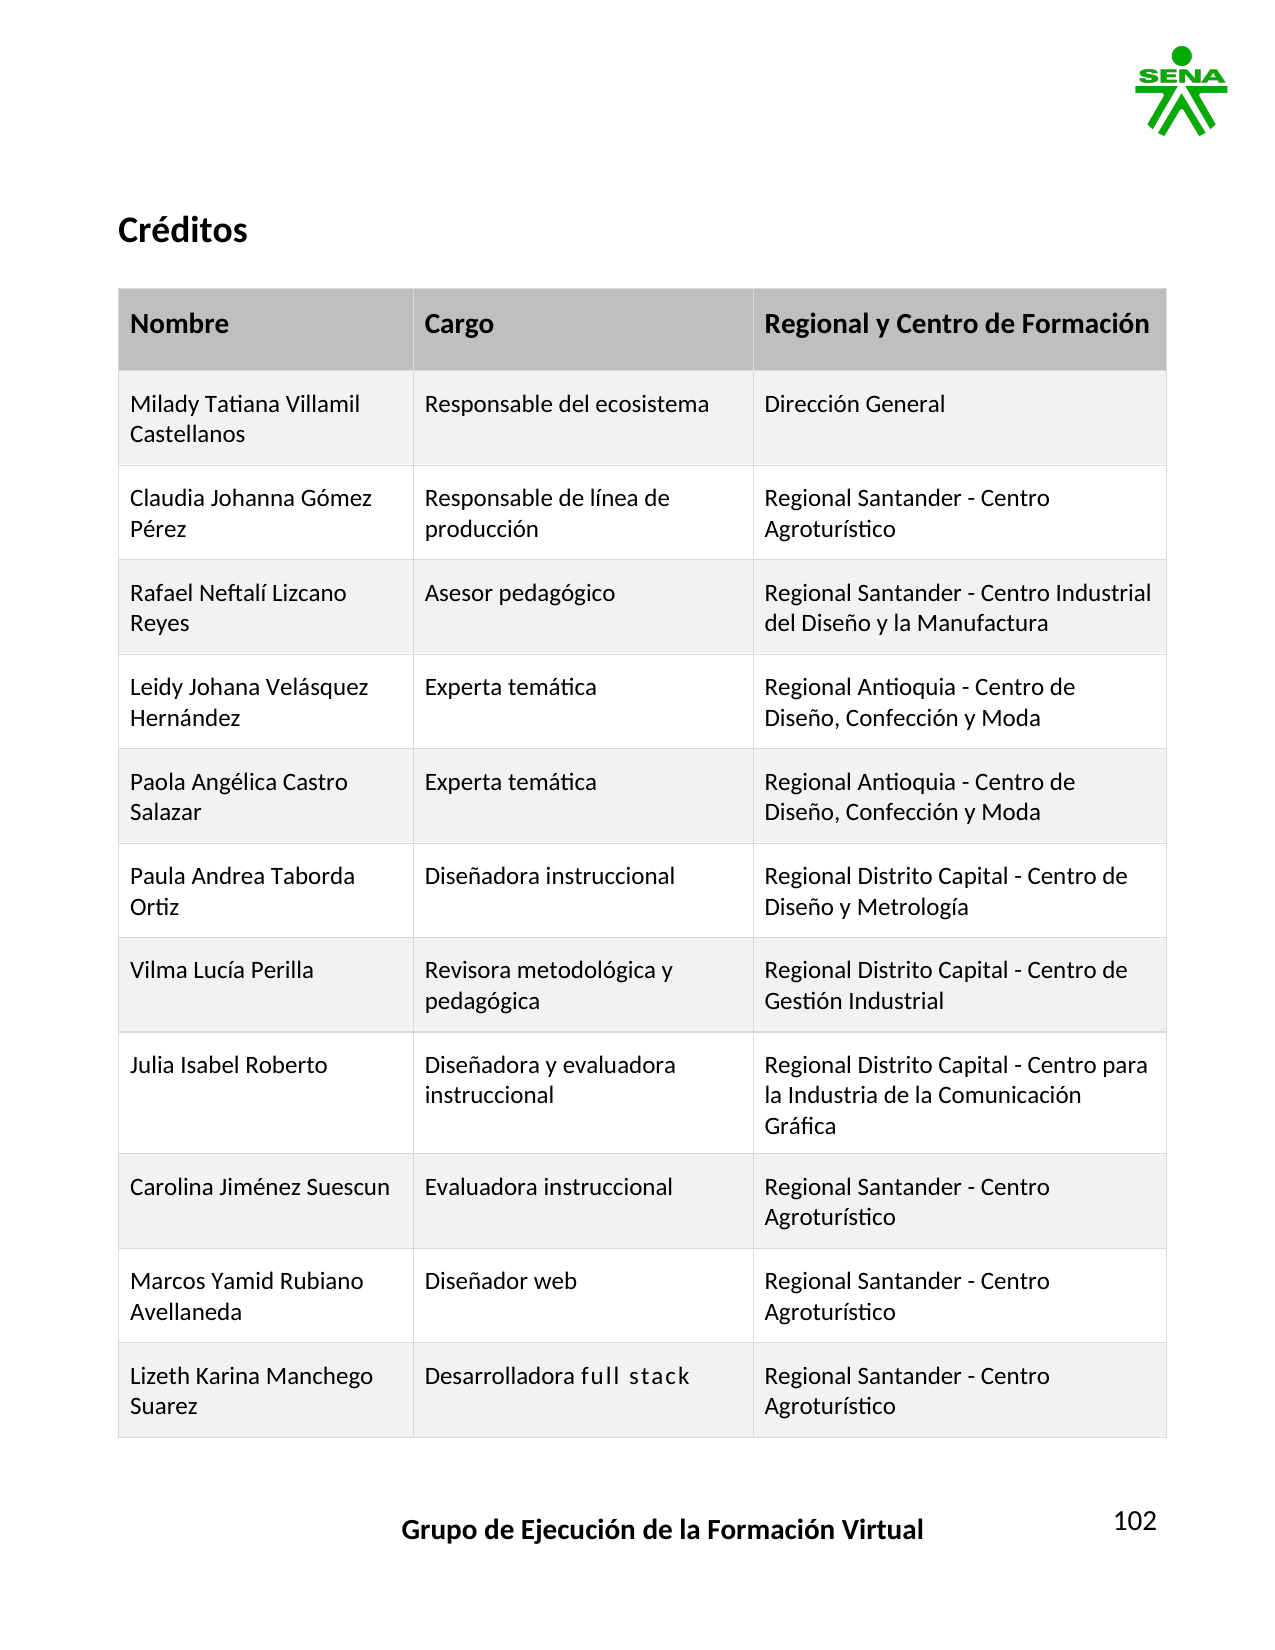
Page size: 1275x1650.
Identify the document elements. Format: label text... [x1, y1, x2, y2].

table_cell Diseñador web [414, 1249, 753, 1342]
table_cell Regional Santander - Centro Agroturístico [754, 1249, 1166, 1342]
table_cell Regional Santander - Centro Industrial del Diseño y la Manufactura [754, 560, 1166, 653]
table_cell Marcos Yamid Rubiano Avellaneda [119, 1249, 413, 1342]
table_cell Paola Angélica Castro Salazar [119, 749, 413, 842]
picture [1135, 46, 1228, 136]
table_cell Responsable del ecosistema [414, 371, 753, 464]
table_cell Experta temática [414, 749, 753, 842]
table_cell Regional Distrito Capital - Centro de Diseño y Metrología [754, 844, 1166, 937]
table_header Cargo [414, 289, 753, 370]
table_cell Claudia Johanna Gómez Pérez [119, 466, 413, 559]
table_cell Leidy Johana Velásquez Hernández [119, 655, 413, 748]
table_cell Julia Isabel Roberto [119, 1033, 413, 1153]
text Créditos [118, 206, 1157, 252]
table_cell Experta temática [414, 655, 753, 748]
table_cell Paula Andrea Taborda Ortiz [119, 844, 413, 937]
table_cell Vilma Lucía Perilla [119, 938, 413, 1031]
table_cell Regional Santander - Centro Agroturístico [754, 466, 1166, 559]
table_cell Regional Antioquia - Centro de Diseño, Confección y Moda [754, 655, 1166, 748]
table_cell Regional Santander - Centro Agroturístico [754, 1154, 1166, 1248]
table_cell Evaluadora instruccional [414, 1154, 753, 1248]
table_cell Asesor pedagógico [414, 560, 753, 653]
table_cell Carolina Jiménez Suescun [119, 1154, 413, 1248]
table_cell Revisora metodológica y pedagógica [414, 938, 753, 1031]
table_cell Diseñadora instruccional [414, 844, 753, 937]
table_cell Regional Antioquia - Centro de Diseño, Confección y Moda [754, 749, 1166, 842]
table_cell Regional Distrito Capital - Centro de Gestión Industrial [754, 938, 1166, 1031]
table_header Nombre [119, 289, 413, 370]
table_cell Rafael Neftalí Lizcano Reyes [119, 560, 413, 653]
table_cell Regional Santander - Centro Agroturístico [754, 1343, 1166, 1437]
table_cell Dirección General [754, 371, 1166, 464]
table_header Regional y Centro de Formación [754, 289, 1166, 370]
table_cell Lizeth Karina Manchego Suarez [119, 1343, 413, 1437]
table_cell Diseñadora y evaluadora instruccional [414, 1033, 753, 1153]
table_cell Milady Tatiana Villamil Castellanos [119, 371, 413, 464]
table_cell Regional Distrito Capital - Centro para la Industria de la Comunicación Gráfica [754, 1033, 1166, 1153]
table_cell Desarrolladora full stack [414, 1343, 753, 1437]
table_cell Responsable de línea de producción [414, 466, 753, 559]
